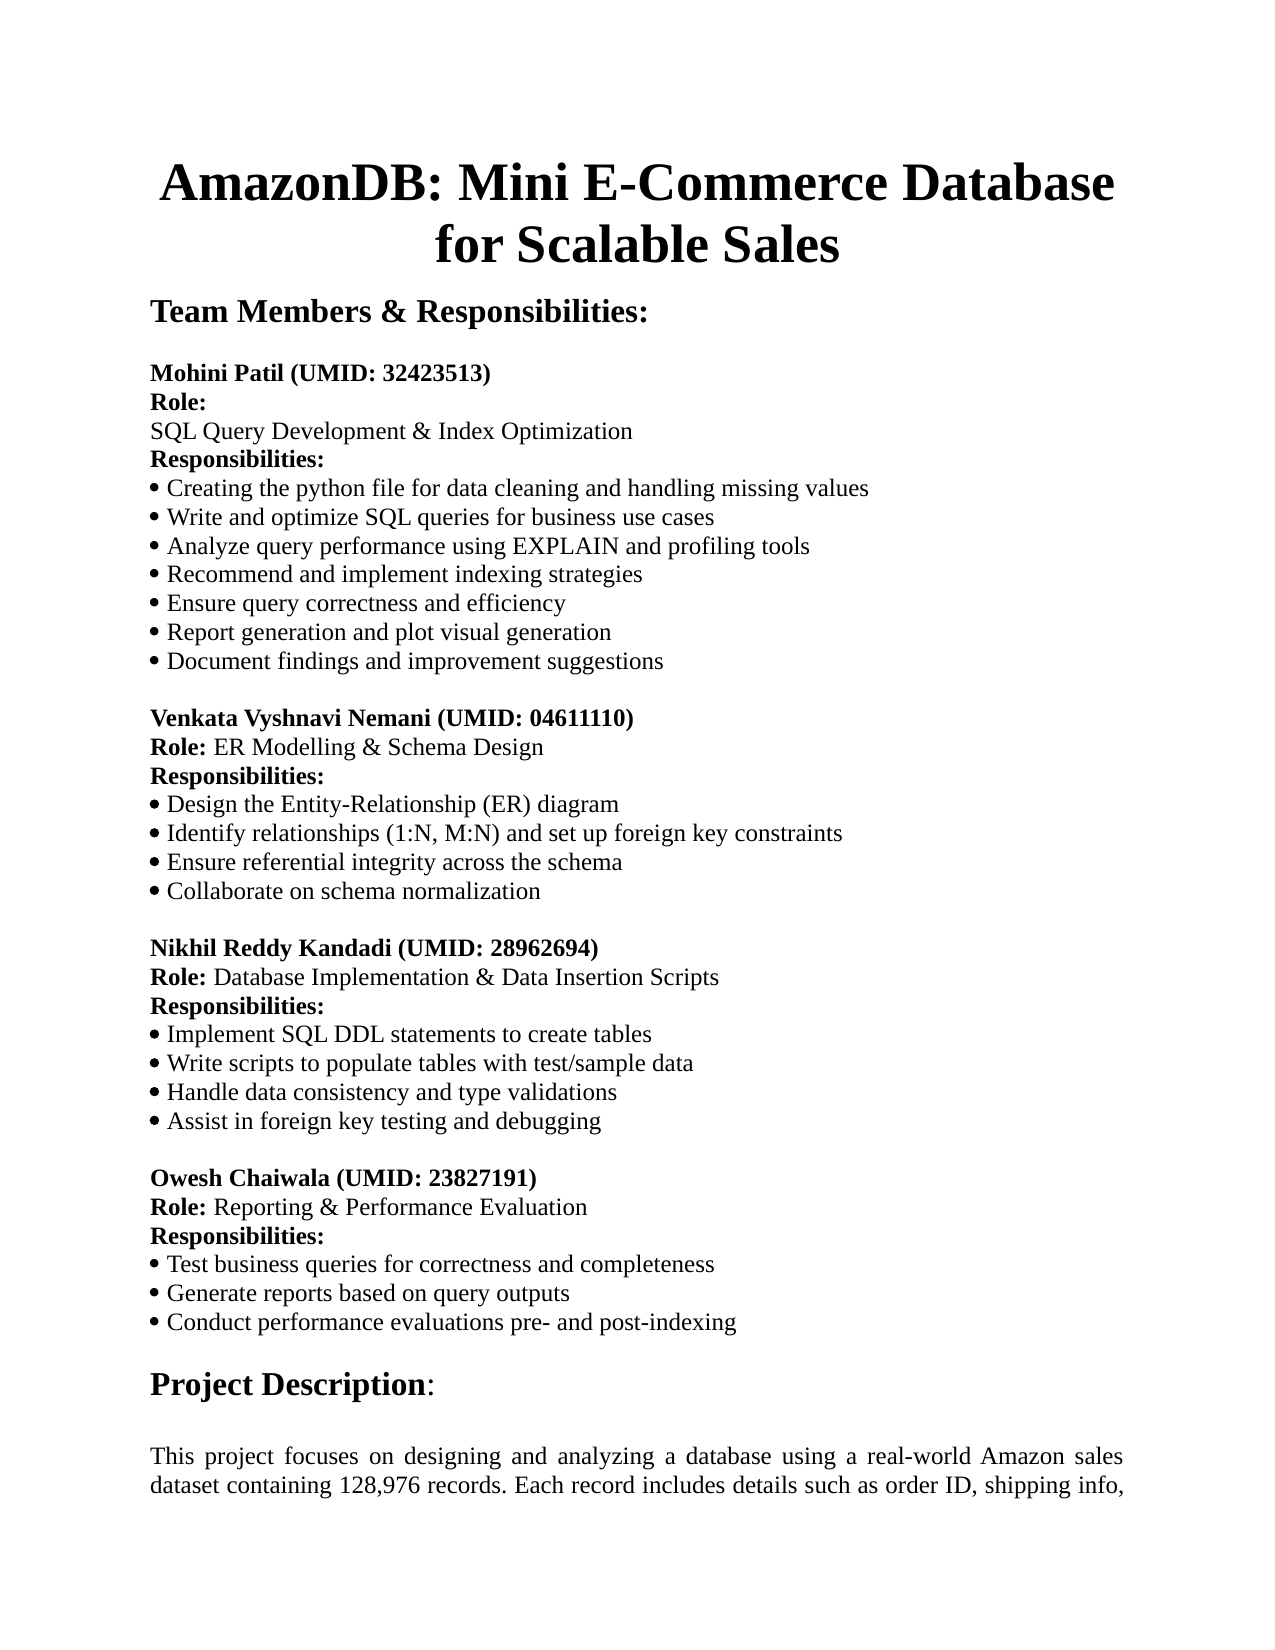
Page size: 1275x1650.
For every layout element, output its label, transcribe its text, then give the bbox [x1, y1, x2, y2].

text Design the Entity-Relationship (ER) diagram [150, 789, 1125, 818]
text Responsibilities: [150, 444, 1125, 473]
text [150, 1441, 1125, 1499]
text Write scripts to populate tables with test/sample data [150, 1048, 1125, 1077]
text Test business queries for correctness and completeness [150, 1249, 1125, 1278]
text Role: [150, 387, 1125, 416]
text Write and optimize SQL queries for business use cases [150, 502, 1125, 531]
text Implement SQL DDL statements to create tables [150, 1019, 1125, 1048]
text Creating the python file for data cleaning and handling missing values [150, 473, 1125, 502]
text Owesh Chaiwala (UMID: 23827191) [150, 1163, 1125, 1192]
text Generate reports based on query outputs [150, 1278, 1125, 1307]
text Handle data consistency and type validations [150, 1077, 1125, 1106]
text Analyze query performance using EXPLAIN and profiling tools [150, 531, 1125, 559]
text Project Description: [150, 1364, 1125, 1403]
text Responsibilities: [150, 1221, 1125, 1249]
text Report generation and plot visual generation [150, 617, 1125, 646]
text Responsibilities: [150, 761, 1125, 789]
text AmazonDB: Mini E-Commerce Database for Scalable Sales [150, 150, 1125, 274]
text Role: ER Modelling & Schema Design [150, 732, 1125, 761]
text Nikhil Reddy Kandadi (UMID: 28962694) [150, 933, 1125, 962]
text Identify relationships (1:N, M:N) and set up foreign key constraints [150, 818, 1125, 847]
text Team Members & Responsibilities: [150, 291, 1125, 329]
text Assist in foreign key testing and debugging [150, 1106, 1125, 1134]
text Mohini Patil (UMID: 32423513) [150, 358, 1125, 387]
text Ensure query correctness and efficiency [150, 588, 1125, 617]
text Document findings and improvement suggestions [150, 646, 1125, 674]
text Responsibilities: [150, 991, 1125, 1019]
text Role: Reporting & Performance Evaluation [150, 1192, 1125, 1221]
text SQL Query Development & Index Optimization [150, 416, 1125, 444]
text Ensure referential integrity across the schema [150, 847, 1125, 876]
text Conduct performance evaluations pre- and post-indexing [150, 1307, 1125, 1336]
text Recommend and implement indexing strategies [150, 559, 1125, 588]
text Collaborate on schema normalization [150, 876, 1125, 904]
text Venkata Vyshnavi Nemani (UMID: 04611110) [150, 703, 1125, 732]
text Role: Database Implementation & Data Insertion Scripts [150, 962, 1125, 991]
